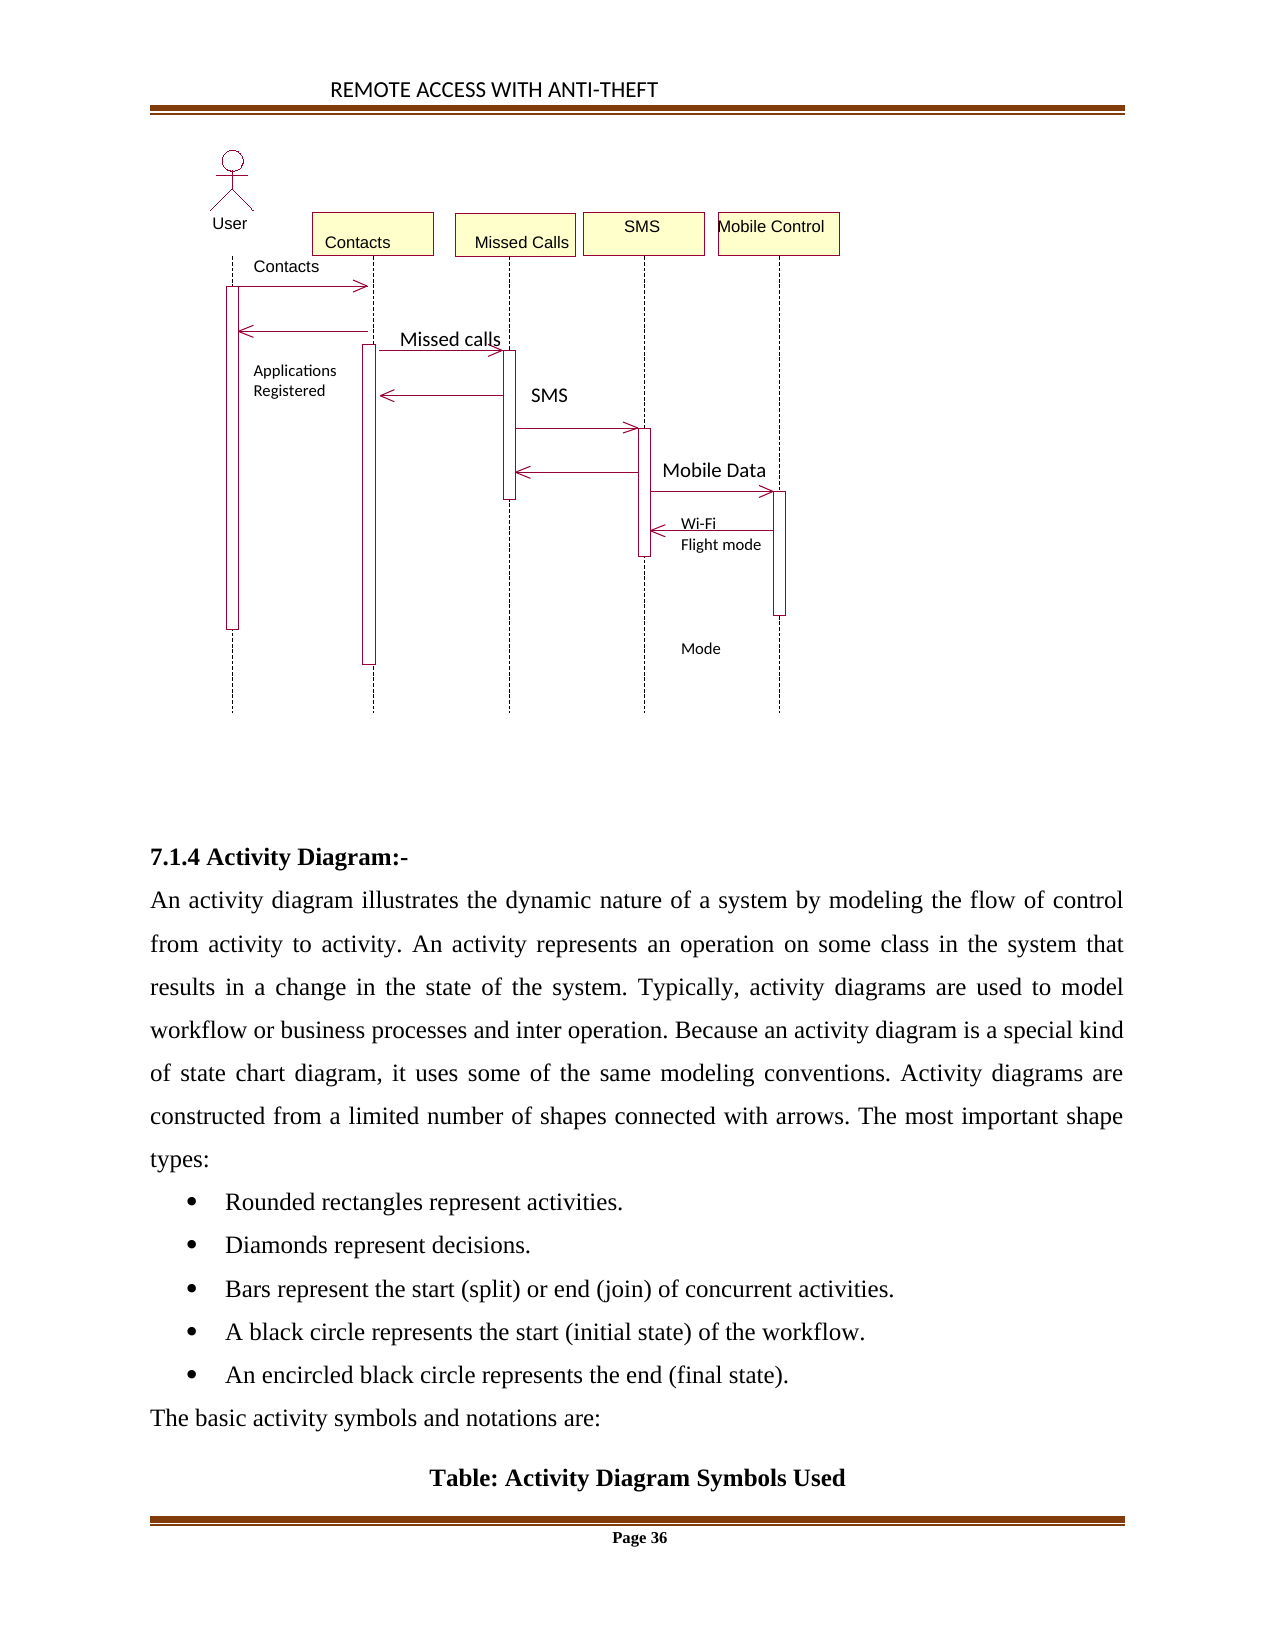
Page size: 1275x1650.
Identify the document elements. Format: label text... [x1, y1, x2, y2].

list Rounded rectangles represent activities. [187, 1187, 1125, 1216]
list Diamonds represent decisions. [187, 1231, 1125, 1259]
text The basic activity symbols and notations are: [150, 1403, 1125, 1432]
text 7.1.4 Activity Diagram:- [150, 842, 1125, 871]
list A black circle represents the start (initial state) of the workflow. [187, 1317, 1125, 1346]
list Bars represent the start (split) or end (join) of concurrent activities. [187, 1274, 1125, 1302]
list An encircled black circle represents the end (final state). [187, 1360, 1125, 1389]
text Table: Activity Diagram Symbols Used [150, 1463, 1125, 1492]
text An activity diagram illustrates the dynamic nature of a system by modeling the flow of control from activity to activity. An activity represents an operation on some class in the system that results in a change in the state of the system. Typically, activity diagrams are used to model workflow or business processes and inter operation. Because an activity diagram is a special kind of state chart diagram, it uses some of the same modeling conventions. Activity diagrams are constructed from a limited number of shapes connected with arrows. The most important shape types: [150, 886, 1125, 1173]
